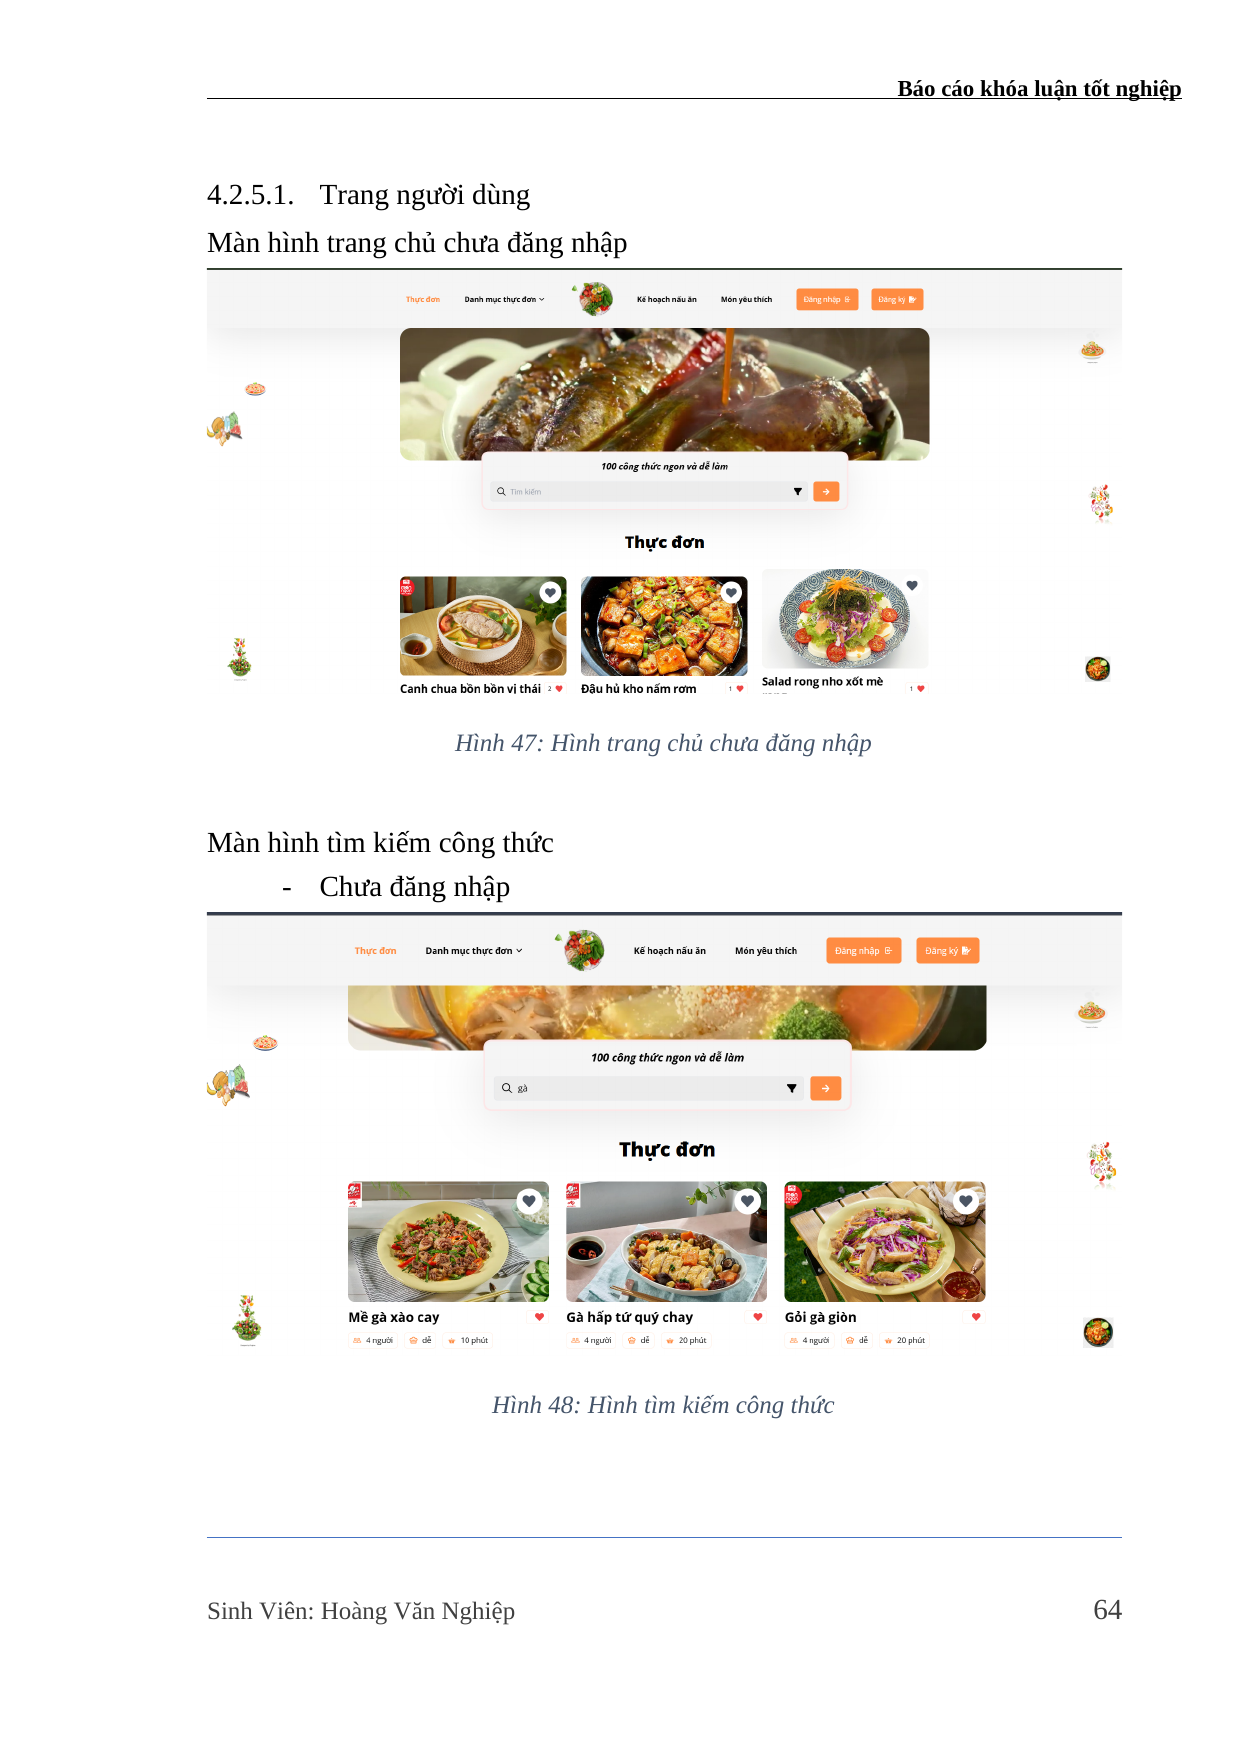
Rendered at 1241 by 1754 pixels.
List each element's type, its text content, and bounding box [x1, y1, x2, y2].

text Hình 48: Hình tìm kiếm công thức [207, 1391, 1122, 1419]
picture [206, 268, 1123, 694]
text Trang người dùng [207, 177, 1122, 211]
list Chưa đăng nhập [282, 869, 1122, 902]
text Hình 47: Hình trang chủ chưa đăng nhập [207, 728, 1122, 757]
text Màn hình tìm kiếm công thức [207, 825, 1122, 859]
text Màn hình trang chủ chưa đăng nhập [207, 225, 1122, 258]
picture [206, 912, 1123, 1356]
